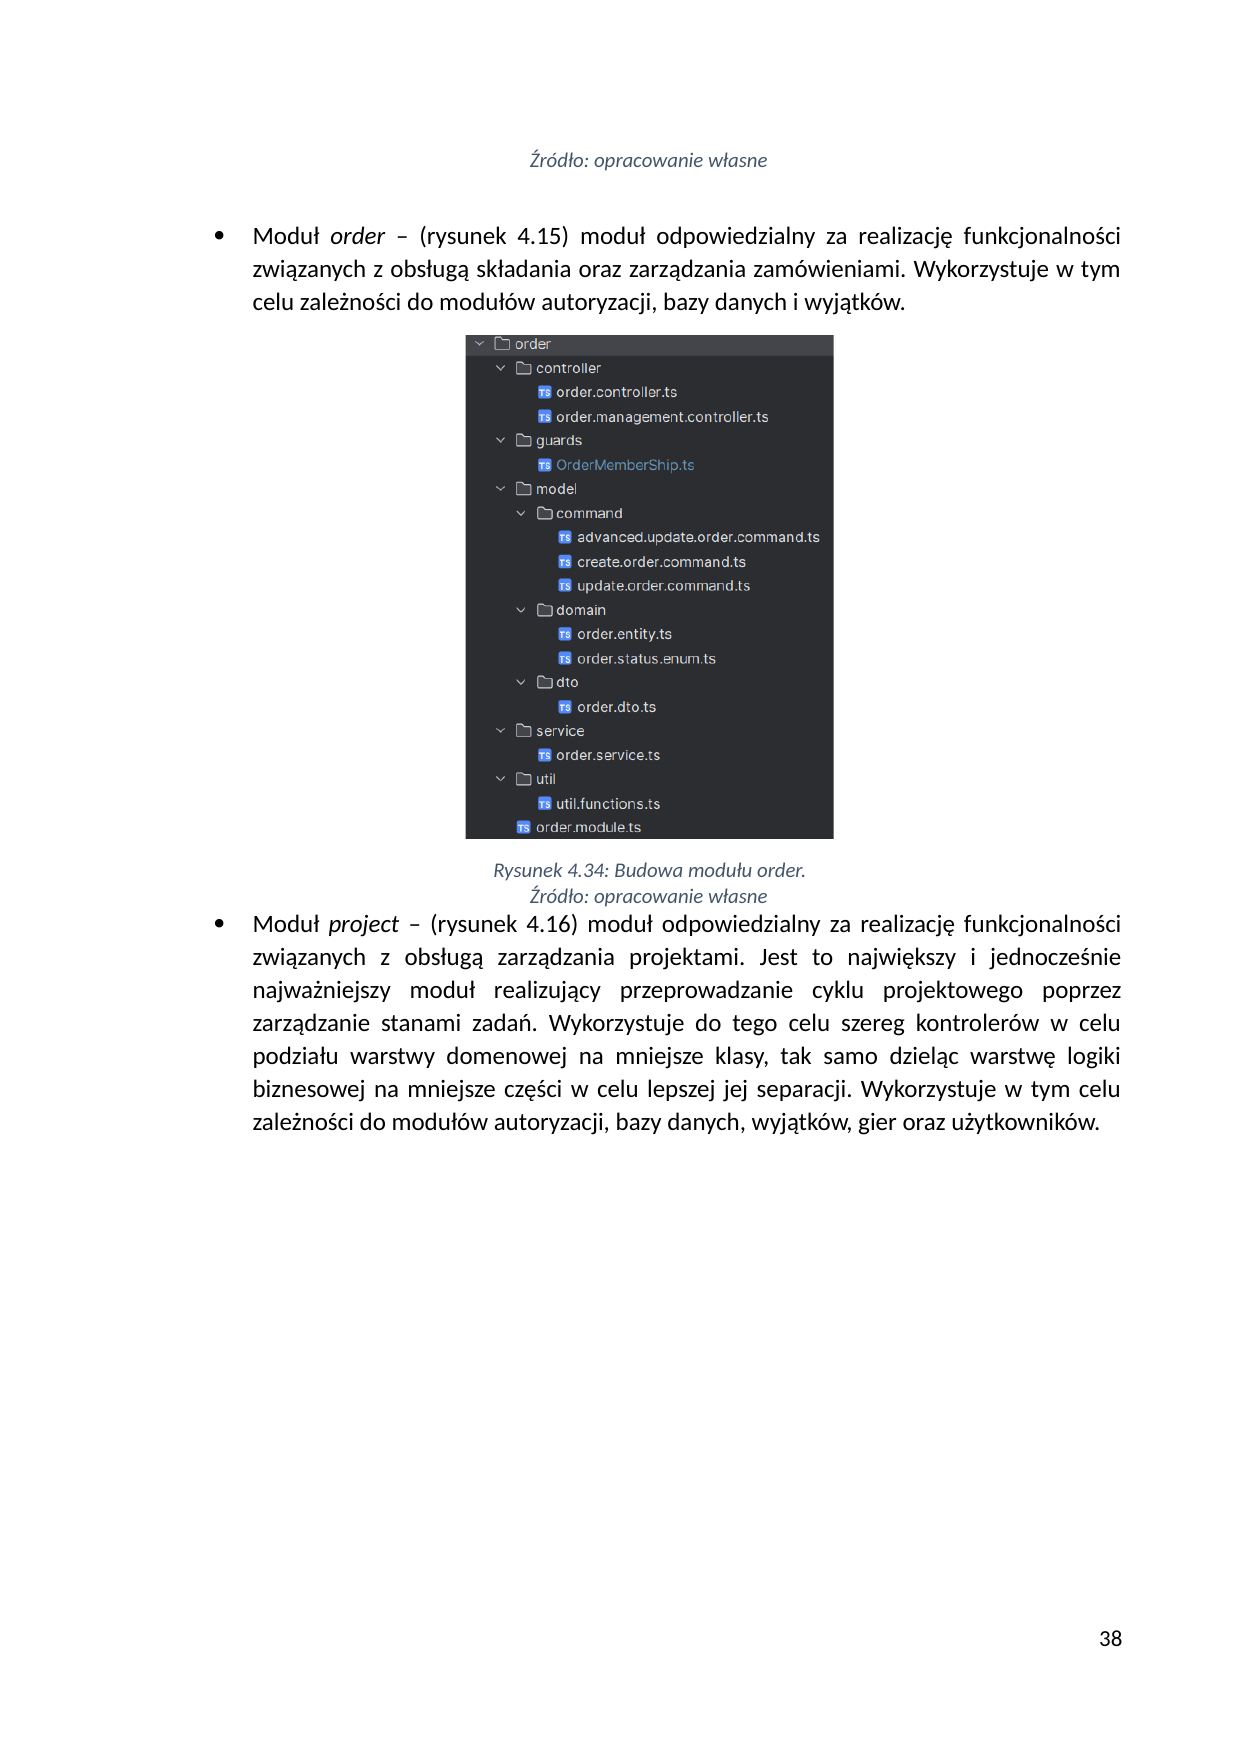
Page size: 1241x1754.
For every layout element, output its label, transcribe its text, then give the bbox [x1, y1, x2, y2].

list Moduł project – (rysunek 4.16) moduł odpowiedzialny za realizację funkcjonalności związanych z obsługą zarządzania projektami. Jest to największy i jednocześnie najważniejszy moduł realizujący przeprowadzanie cyklu projektowego poprzez zarządzanie stanami zadań. Wykorzystuje do tego celu szereg kontrolerów w celu podziału warstwy domenowej na mniejsze klasy, tak samo dzieląc warstwę logiki biznesowej na mniejsze części w celu lepszej jej separacji. Wykorzystuje w tym celu zależności do modułów autoryzacji, bazy danych, wyjątków, gier oraz użytkowników. [215, 908, 1122, 1136]
list Moduł order – (rysunek 4.15) moduł odpowiedzialny za realizację funkcjonalności związanych z obsługą składania oraz zarządzania zamówieniami. Wykorzystuje w tym celu zależności do modułów autoryzacji, bazy danych i wyjątków. [215, 220, 1122, 316]
text Źródło: opracowanie własne [177, 883, 1122, 908]
text Źródło: opracowanie własne [177, 148, 1122, 173]
picture [465, 335, 834, 839]
